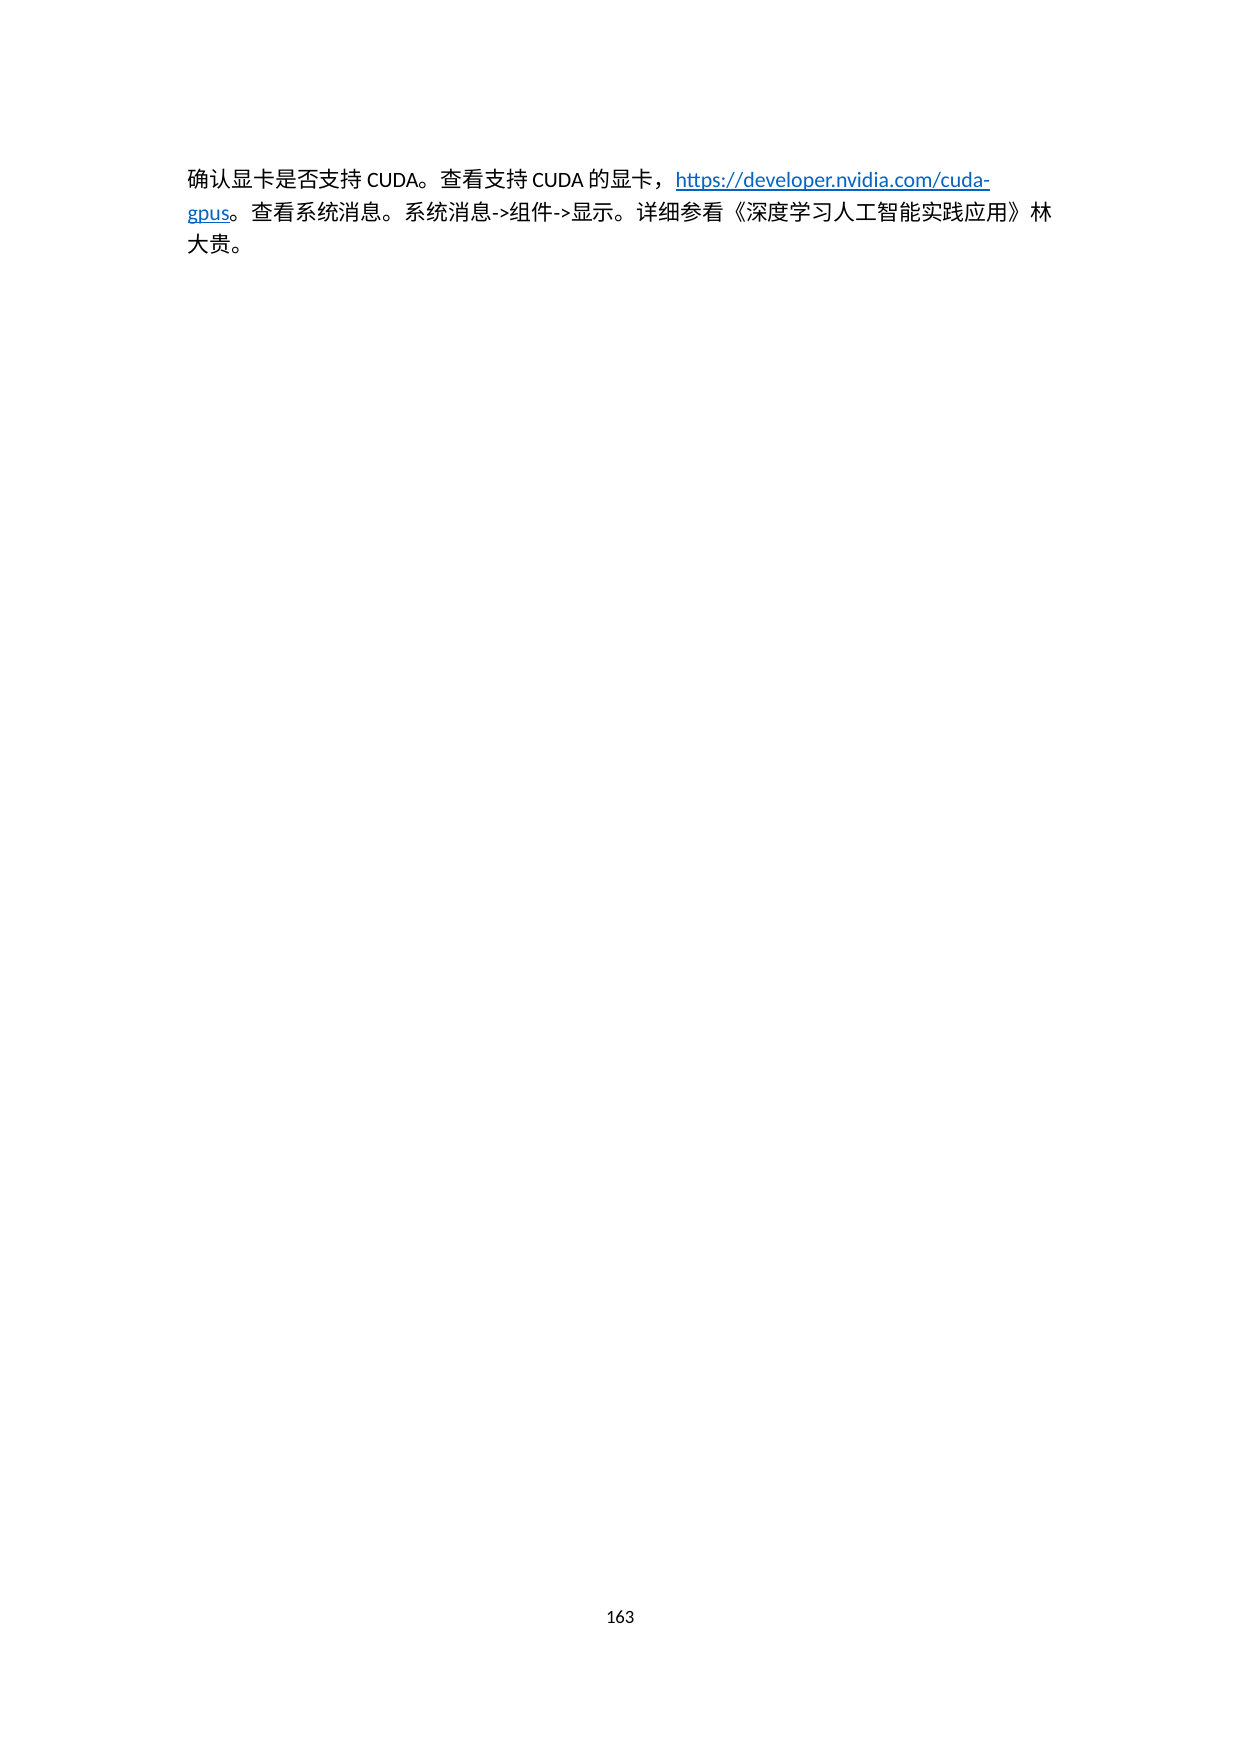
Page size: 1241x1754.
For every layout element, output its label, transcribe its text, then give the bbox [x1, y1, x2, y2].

text 确认显卡是否支持CUDA。查看支持CUDA的显卡，https://developer.nvidia.com/cuda-gpus。查看系统消息。系统消息->组件->显示。详细参看《深度学习人工智能实践应用》林大贵。 [187, 162, 1053, 259]
